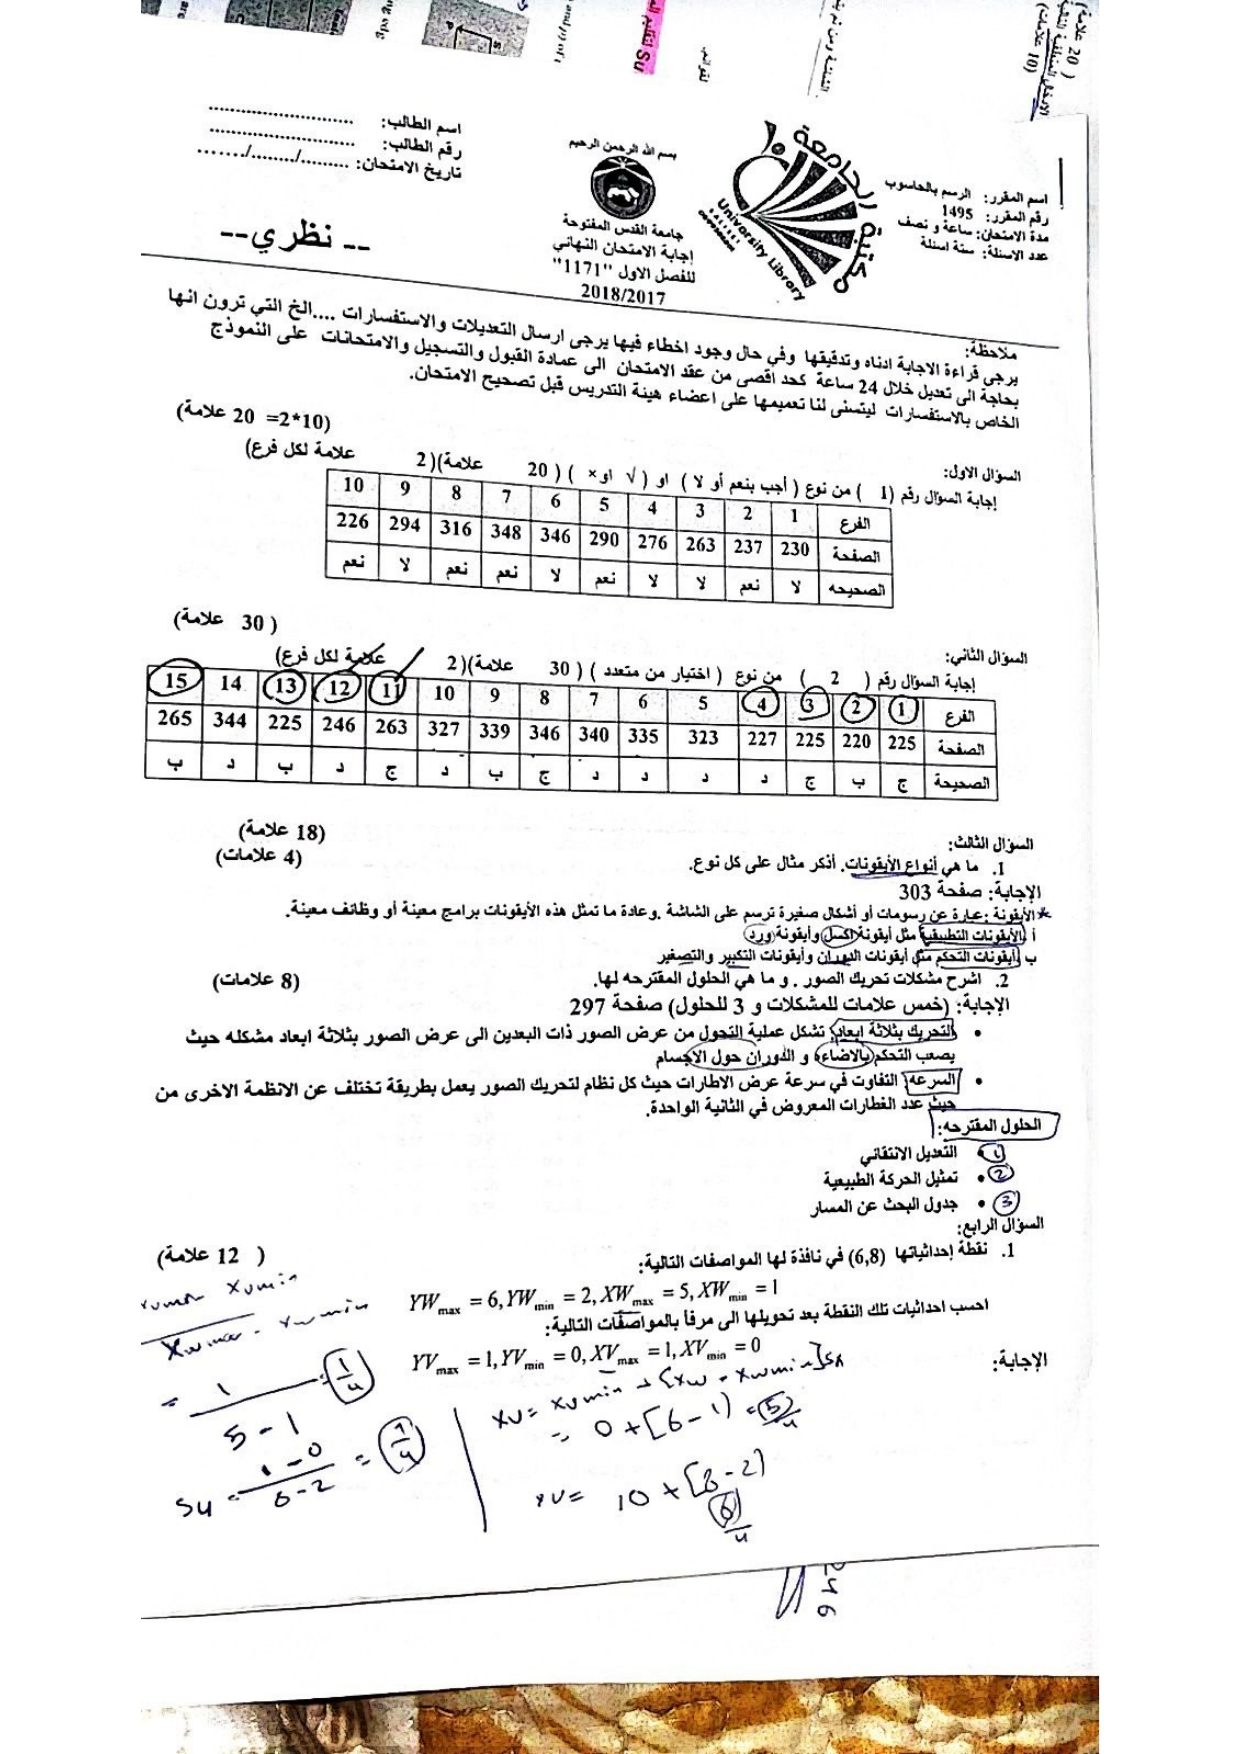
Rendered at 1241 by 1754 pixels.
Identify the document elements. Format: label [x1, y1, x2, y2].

picture [141, 0, 1100, 1754]
